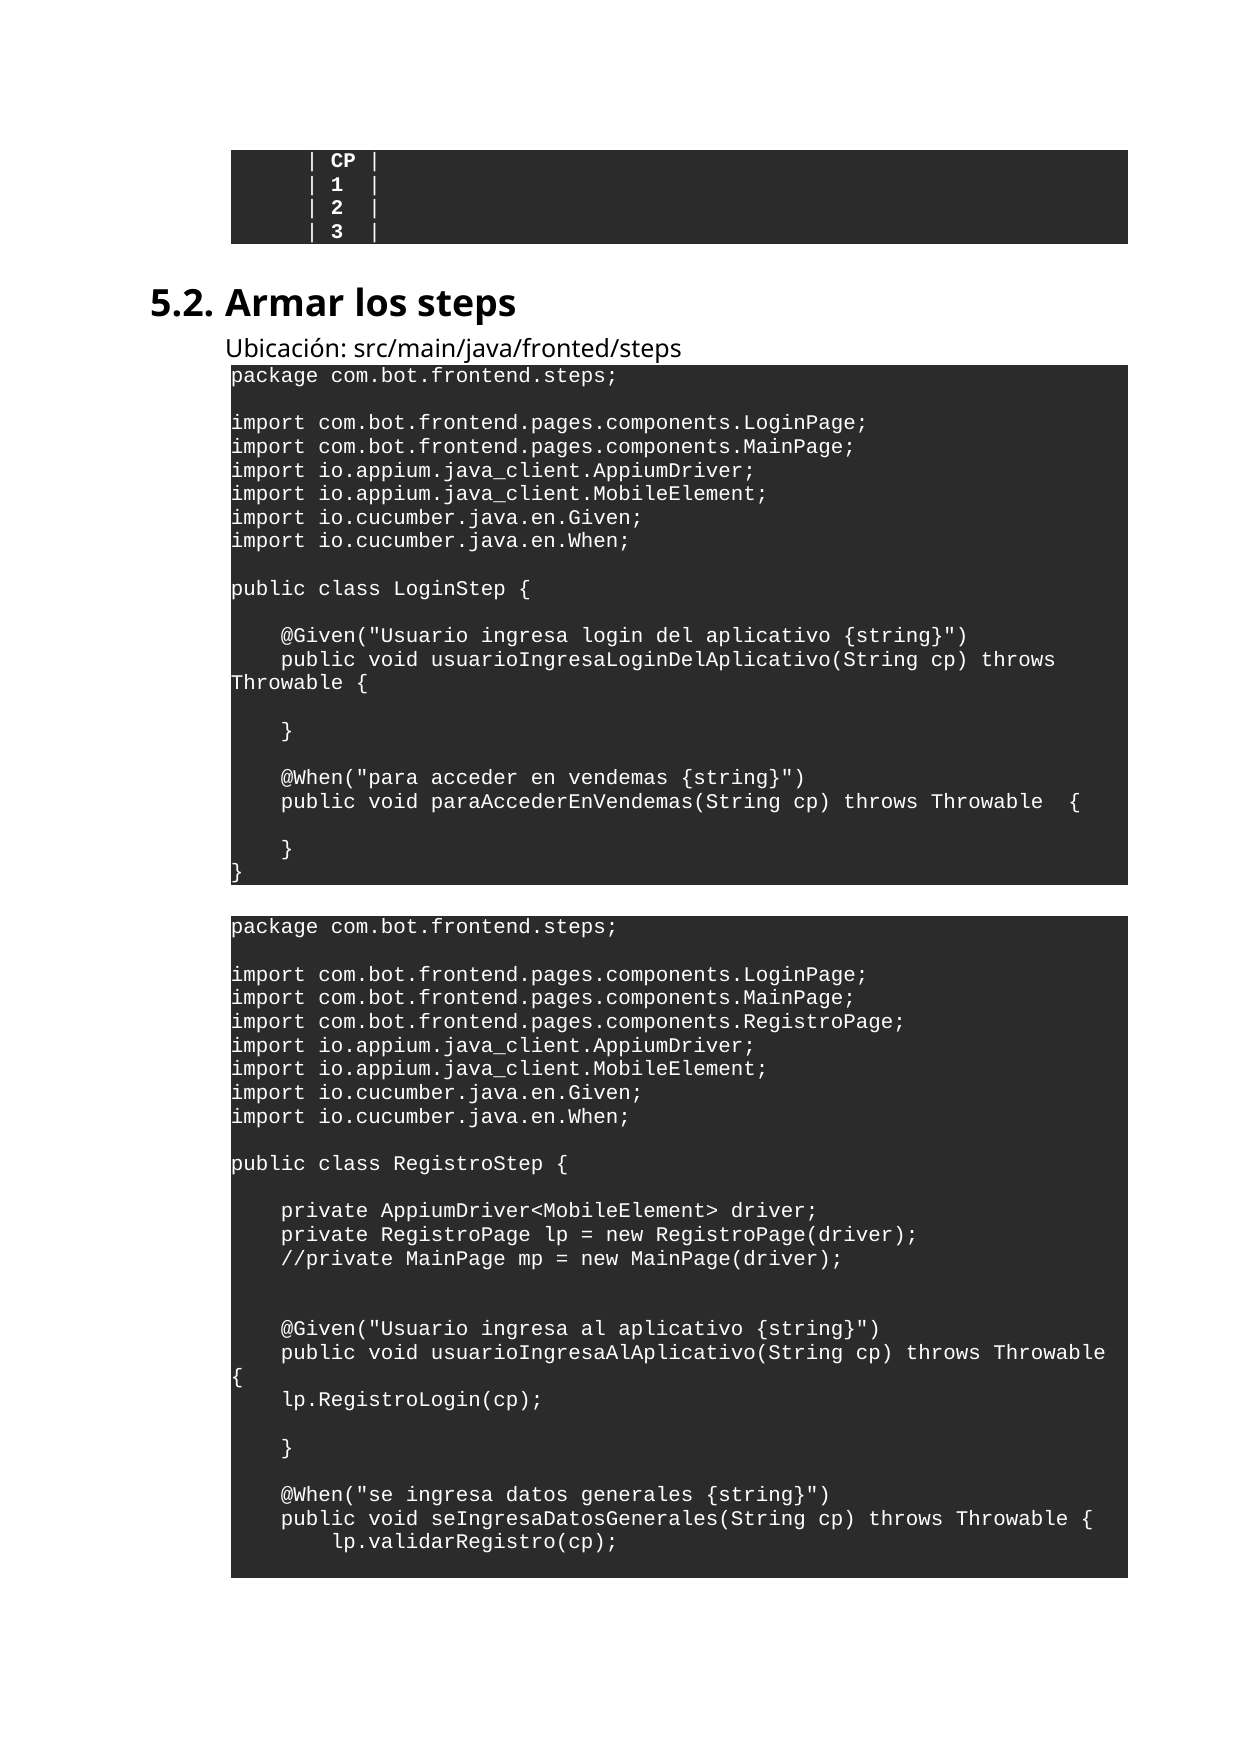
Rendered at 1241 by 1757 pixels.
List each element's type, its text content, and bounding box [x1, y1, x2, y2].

list Ubicación: src/main/java/fronted/steps [353, 331, 1128, 365]
text package com.bot.frontend.steps; import com.bot.frontend.pages.components.LoginPage; import com.bot.frontend.pages.components.MainPage; import io.appium.java_client.AppiumDriver; import io.appium.java_client.MobileElement; import io.cucumber.java.en.Given; import io.cucumber.java.en.When; public class LoginStep { @Given("Usuario ingresa login del aplicativo {string}") public void usuarioIngresaLoginDelAplicativo(String cp) throws Throwable { } @When("para acceder en vendemas {string}") public void paraAccederEnVendemas(String cp) throws Throwable { } } [231, 365, 1128, 885]
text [231, 916, 1128, 1578]
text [231, 150, 1128, 244]
list Armar los steps [150, 276, 1128, 327]
